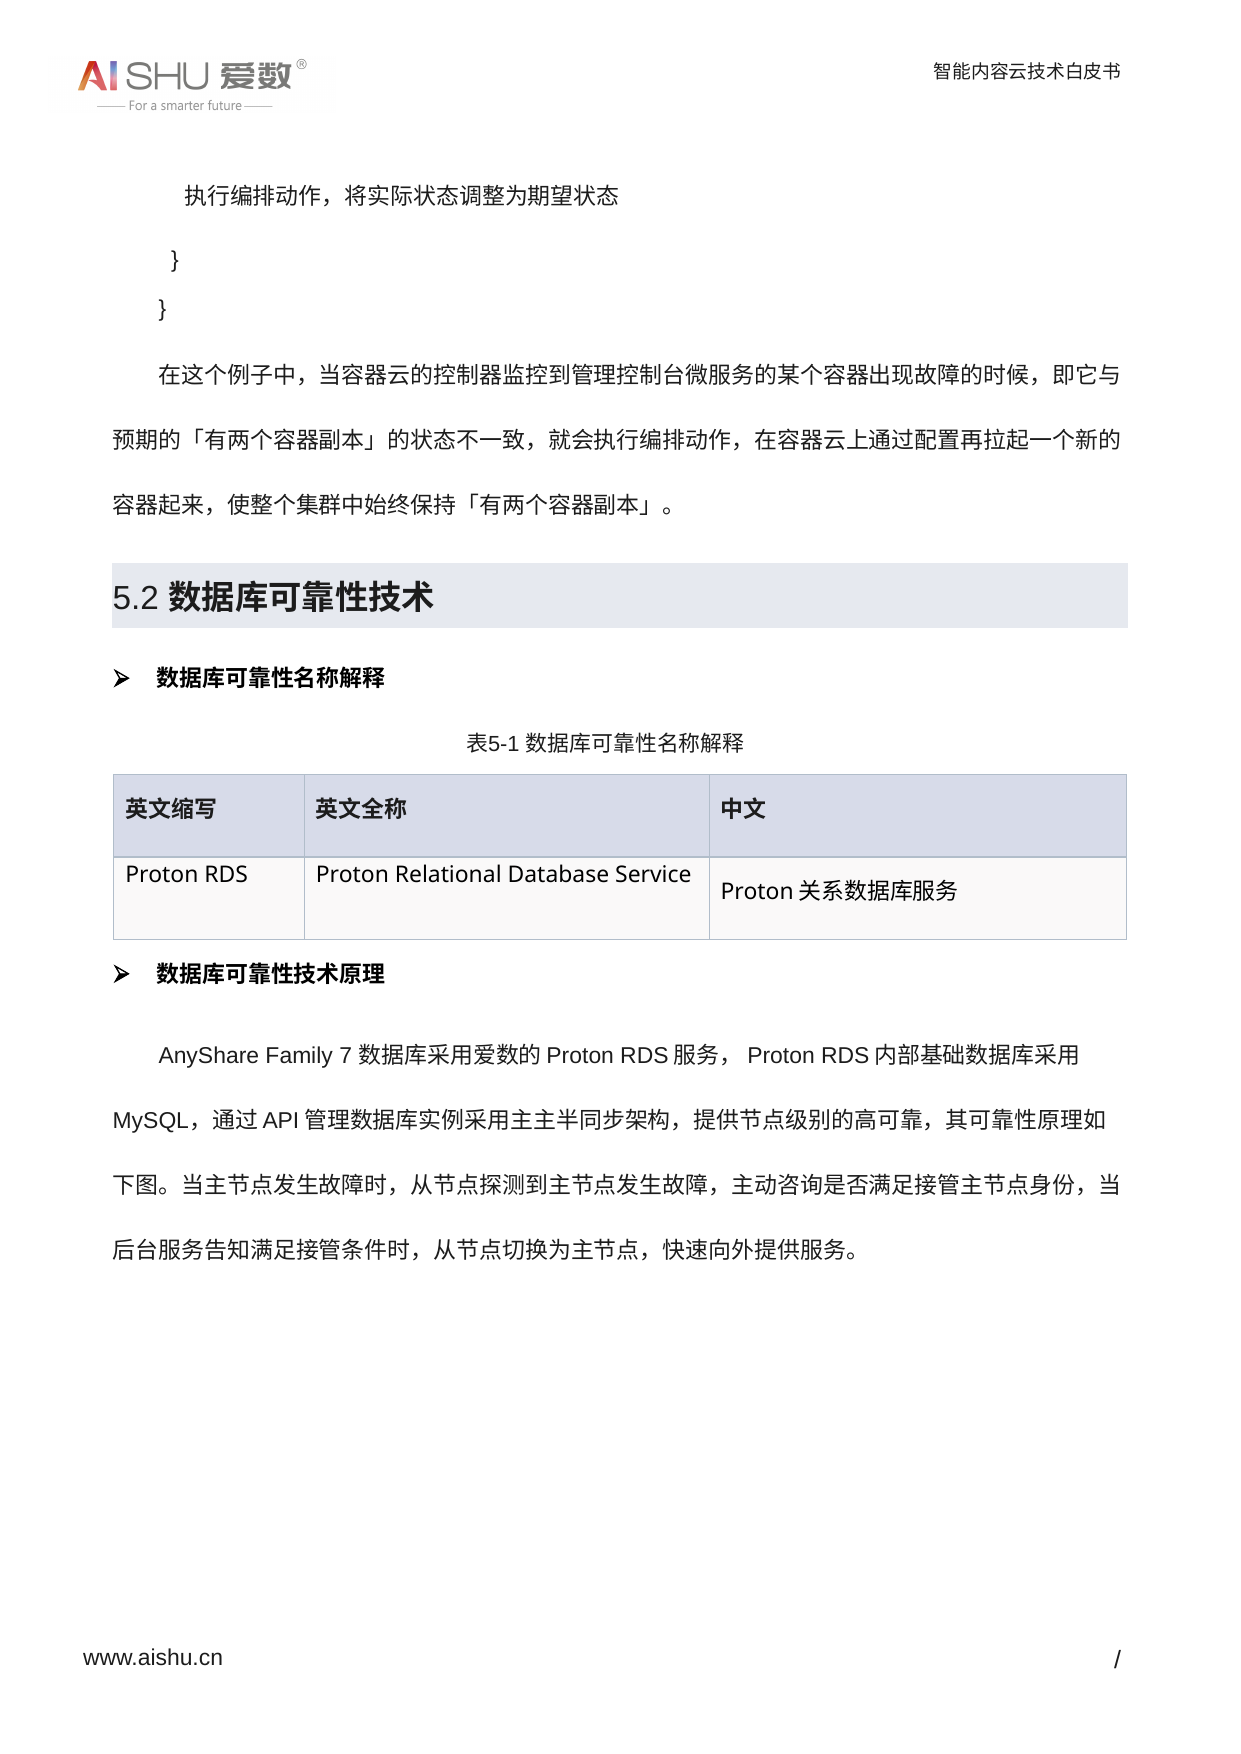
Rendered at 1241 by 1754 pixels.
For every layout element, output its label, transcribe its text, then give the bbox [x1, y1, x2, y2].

table_cell Proton关系数据库服务 [710, 858, 1126, 939]
text } [112, 292, 1128, 324]
list 数据库可靠性名称解释 [112, 644, 1128, 709]
table_cell Proton RDS [114, 858, 304, 939]
text 执行编排动作，将实际状态调整为期望状态 [112, 162, 1128, 227]
text 在这个例子中，当容器云的控制器监控到管理控制台微服务的某个容器出现故障的时候，即它与预期的「有两个容器副本」的状态不一致，就会执行编排动作，在容器云上通过配置再拉起一个新的容器起来，使整个集群中始终保持「有两个容器副本」。 [112, 341, 1128, 536]
table_header 英文全称 [305, 775, 709, 856]
text AnyShare Family 7 数据库采用爱数的Proton RDS服务， Proton RDS内部基础数据库采用MySQL，通过API管理数据库实例采用主主半同步架构，提供节点级别的高可靠，其可靠性原理如下图。当主节点发生故障时，从节点探测到主节点发生故障，主动咨询是否满足接管主节点身份，当后台服务告知满足接管条件时，从节点切换为主节点，快速向外提供服务。 [112, 1021, 1128, 1281]
picture [47, 56, 337, 113]
table_header 英文缩写 [114, 775, 304, 856]
table_header 中文 [710, 775, 1126, 856]
text } [112, 243, 1128, 276]
text 数据库可靠性名称解释 [112, 725, 1128, 758]
subtitle 数据库可靠性技术 [112, 563, 1128, 628]
table_cell Proton Relational Database Service [305, 858, 709, 939]
list 数据库可靠性技术原理 [112, 940, 1128, 1005]
